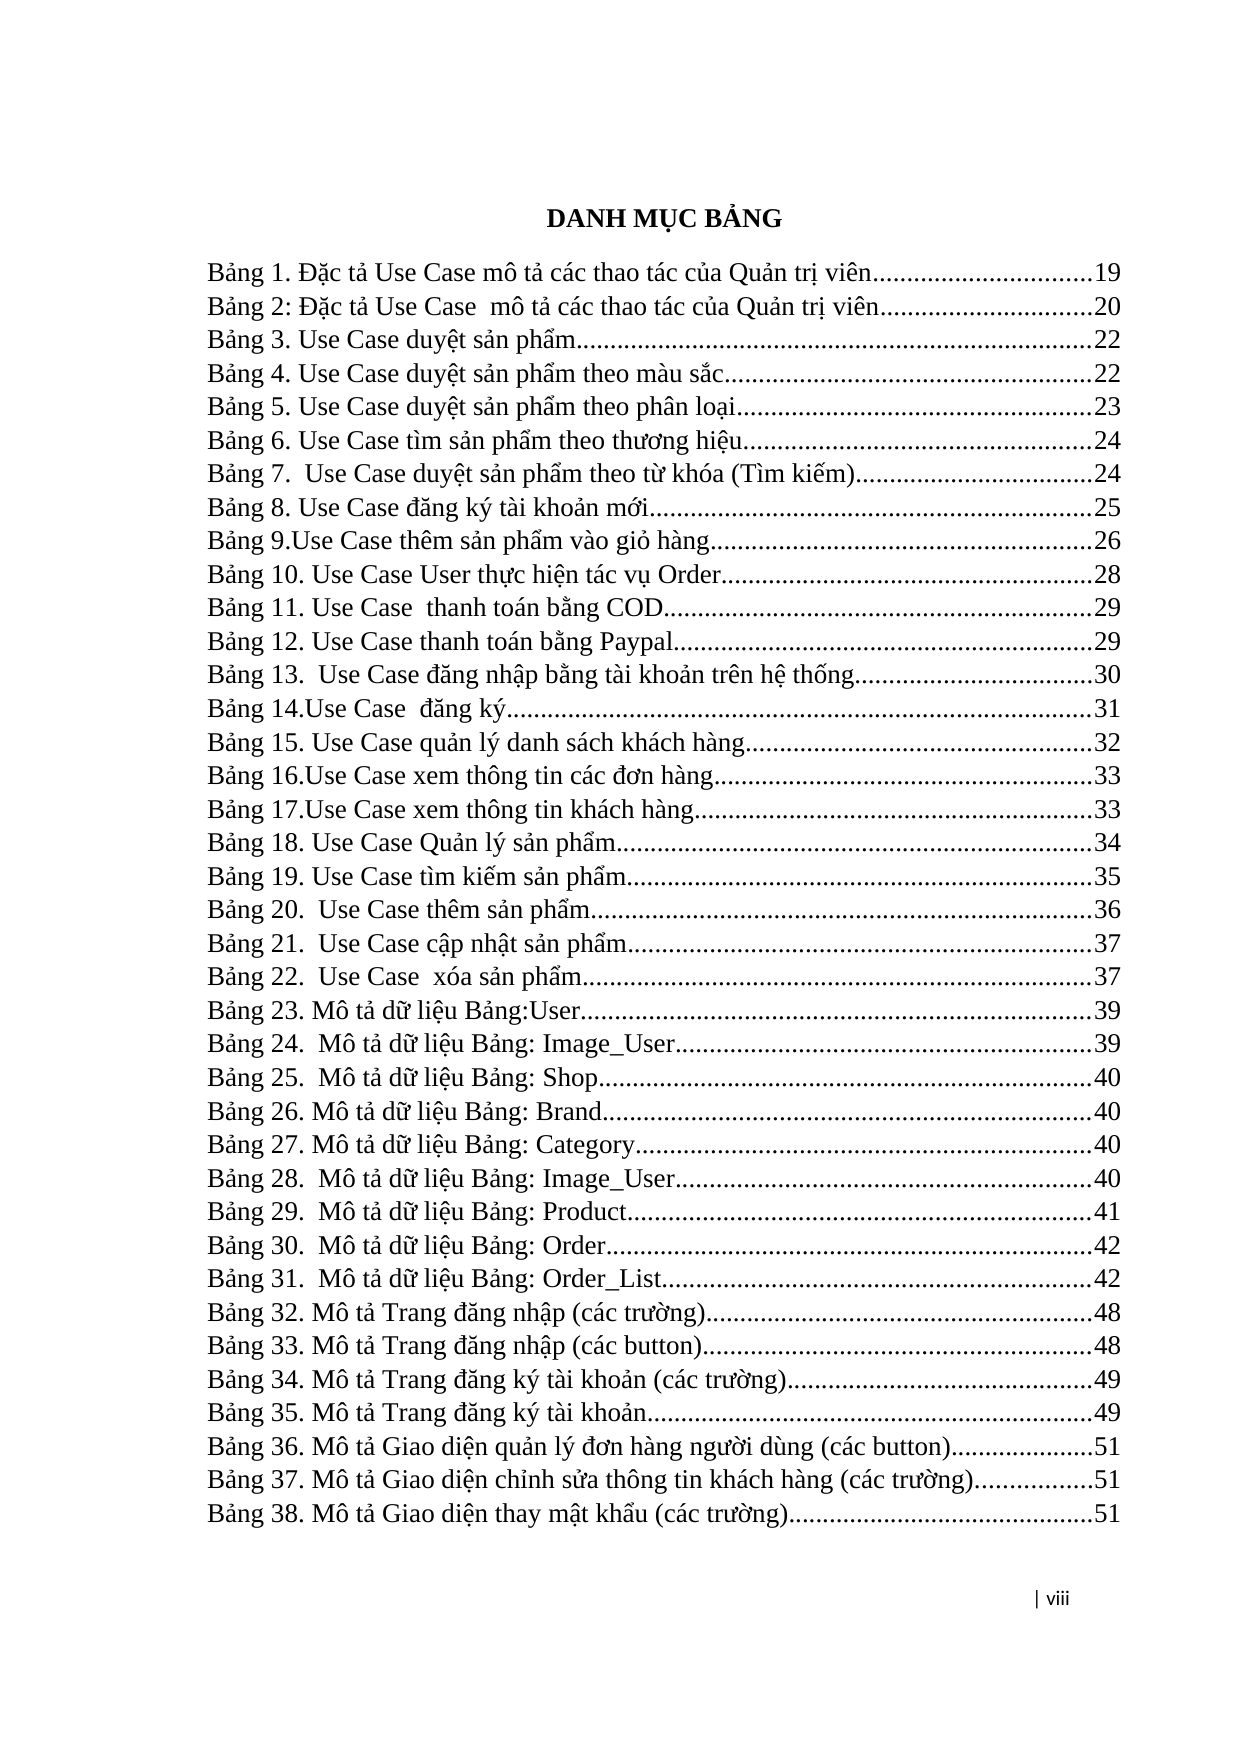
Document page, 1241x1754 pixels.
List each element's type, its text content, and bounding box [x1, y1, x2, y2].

text Bảng 11. Use Case thanh toán bằng COD 29 [207, 592, 1122, 623]
text Bảng 1. Đặc tả Use Case mô tả các thao tác của Quản trị viên 19 [207, 256, 1122, 287]
text Bảng 29. Mô tả dữ liệu Bảng: Product 41 [207, 1195, 1122, 1226]
text Bảng 15. Use Case quản lý danh sách khách hàng 32 [207, 726, 1122, 757]
text Bảng 30. Mô tả dữ liệu Bảng: Order 42 [207, 1229, 1122, 1260]
text Bảng 21. Use Case cập nhật sản phẩm 37 [207, 927, 1122, 958]
text Bảng 27. Mô tả dữ liệu Bảng: Category 40 [207, 1128, 1122, 1159]
text Bảng 34. Mô tả Trang đăng ký tài khoản (các trường) 49 [207, 1363, 1122, 1394]
text Bảng 23. Mô tả dữ liệu Bảng:User 39 [207, 994, 1122, 1025]
text Bảng 4. Use Case duyệt sản phẩm theo màu sắc 22 [207, 357, 1122, 388]
text Bảng 31. Mô tả dữ liệu Bảng: Order_List 42 [207, 1262, 1122, 1293]
text Bảng 32. Mô tả Trang đăng nhập (các trường) 48 [207, 1296, 1122, 1327]
text Bảng 2: Đặc tả Use Case mô tả các thao tác của Quản trị viên 20 [207, 290, 1122, 321]
text Bảng 19. Use Case tìm kiếm sản phẩm 35 [207, 860, 1122, 891]
text Bảng 33. Mô tả Trang đăng nhập (các button) 48 [207, 1329, 1122, 1361]
text Bảng 20. Use Case thêm sản phẩm 36 [207, 893, 1122, 924]
text Bảng 26. Mô tả dữ liệu Bảng: Brand 40 [207, 1095, 1122, 1126]
text Bảng 28. Mô tả dữ liệu Bảng: Image_User 40 [207, 1162, 1122, 1193]
text Bảng 18. Use Case Quản lý sản phẩm 34 [207, 826, 1122, 857]
text Bảng 37. Mô tả Giao diện chỉnh sửa thông tin khách hàng (các trường) 51 [207, 1464, 1122, 1495]
text Bảng 38. Mô tả Giao diện thay mật khẩu (các trường) 51 [207, 1497, 1122, 1528]
text Bảng 9.Use Case thêm sản phẩm vào giỏ hàng 26 [207, 524, 1122, 556]
text Bảng 36. Mô tả Giao diện quản lý đơn hàng người dùng (các button) 51 [207, 1430, 1122, 1461]
text Bảng 24. Mô tả dữ liệu Bảng: Image_User 39 [207, 1028, 1122, 1059]
text Bảng 5. Use Case duyệt sản phẩm theo phân loại 23 [207, 390, 1122, 421]
text Bảng 17.Use Case xem thông tin khách hàng 33 [207, 793, 1122, 824]
text Bảng 13. Use Case đăng nhập bằng tài khoản trên hệ thống 30 [207, 659, 1122, 690]
text Bảng 8. Use Case đăng ký tài khoản mới 25 [207, 491, 1122, 522]
text Bảng 16.Use Case xem thông tin các đơn hàng 33 [207, 759, 1122, 790]
text Bảng 22. Use Case xóa sản phẩm 37 [207, 961, 1122, 992]
text Bảng 14.Use Case đăng ký 31 [207, 692, 1122, 723]
text Bảng 25. Mô tả dữ liệu Bảng: Shop 40 [207, 1061, 1122, 1092]
text Bảng 7. Use Case duyệt sản phẩm theo từ khóa (Tìm kiếm) 24 [207, 457, 1122, 488]
subtitle DANH MỤC BẢNG [207, 202, 1122, 233]
text Bảng 35. Mô tả Trang đăng ký tài khoản 49 [207, 1397, 1122, 1428]
text Bảng 6. Use Case tìm sản phẩm theo thương hiệu 24 [207, 424, 1122, 455]
text Bảng 3. Use Case duyệt sản phẩm 22 [207, 323, 1122, 354]
text Bảng 12. Use Case thanh toán bằng Paypal 29 [207, 625, 1122, 656]
text Bảng 10. Use Case User thực hiện tác vụ Order 28 [207, 558, 1122, 589]
